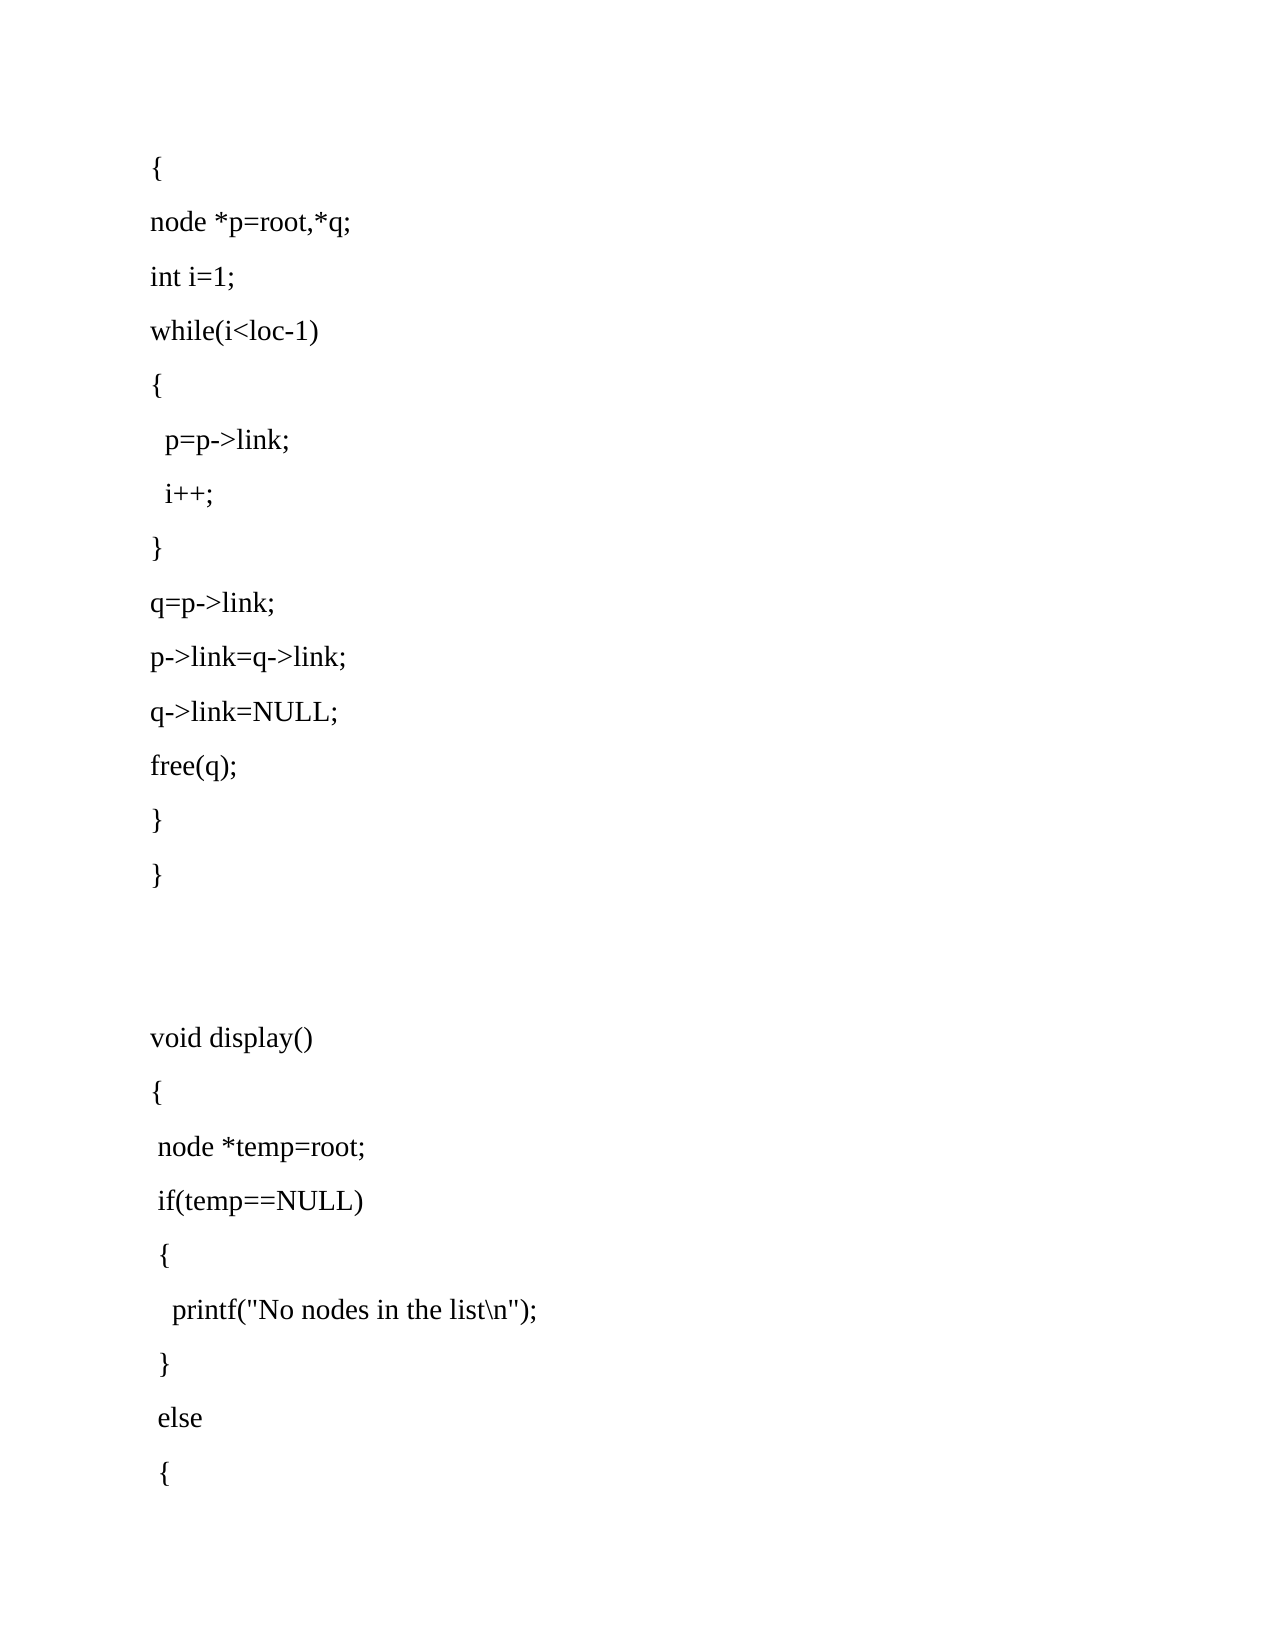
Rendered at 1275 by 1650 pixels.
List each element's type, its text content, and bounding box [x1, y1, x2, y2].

text } [150, 857, 1125, 890]
text node *p=root,*q; [150, 204, 1125, 238]
text { [150, 1455, 1125, 1488]
text free(q); [150, 748, 1125, 782]
text p->link=q->link; [150, 639, 1125, 673]
text q=p->link; [150, 585, 1125, 618]
text p=p->link; [150, 422, 1125, 455]
text } [150, 531, 1125, 564]
text printf("No nodes in the list\n"); [150, 1292, 1125, 1325]
text void display() [150, 1020, 1125, 1053]
text { [150, 150, 1125, 183]
text else [150, 1401, 1125, 1434]
text if(temp==NULL) [150, 1183, 1125, 1217]
text node *temp=root; [150, 1129, 1125, 1162]
text { [150, 367, 1125, 401]
text int i=1; [150, 259, 1125, 292]
text { [150, 1237, 1125, 1271]
text q->link=NULL; [150, 694, 1125, 727]
text } [150, 802, 1125, 836]
text i++; [150, 476, 1125, 510]
text while(i<loc-1) [150, 313, 1125, 347]
text } [150, 1346, 1125, 1380]
text { [150, 1074, 1125, 1108]
